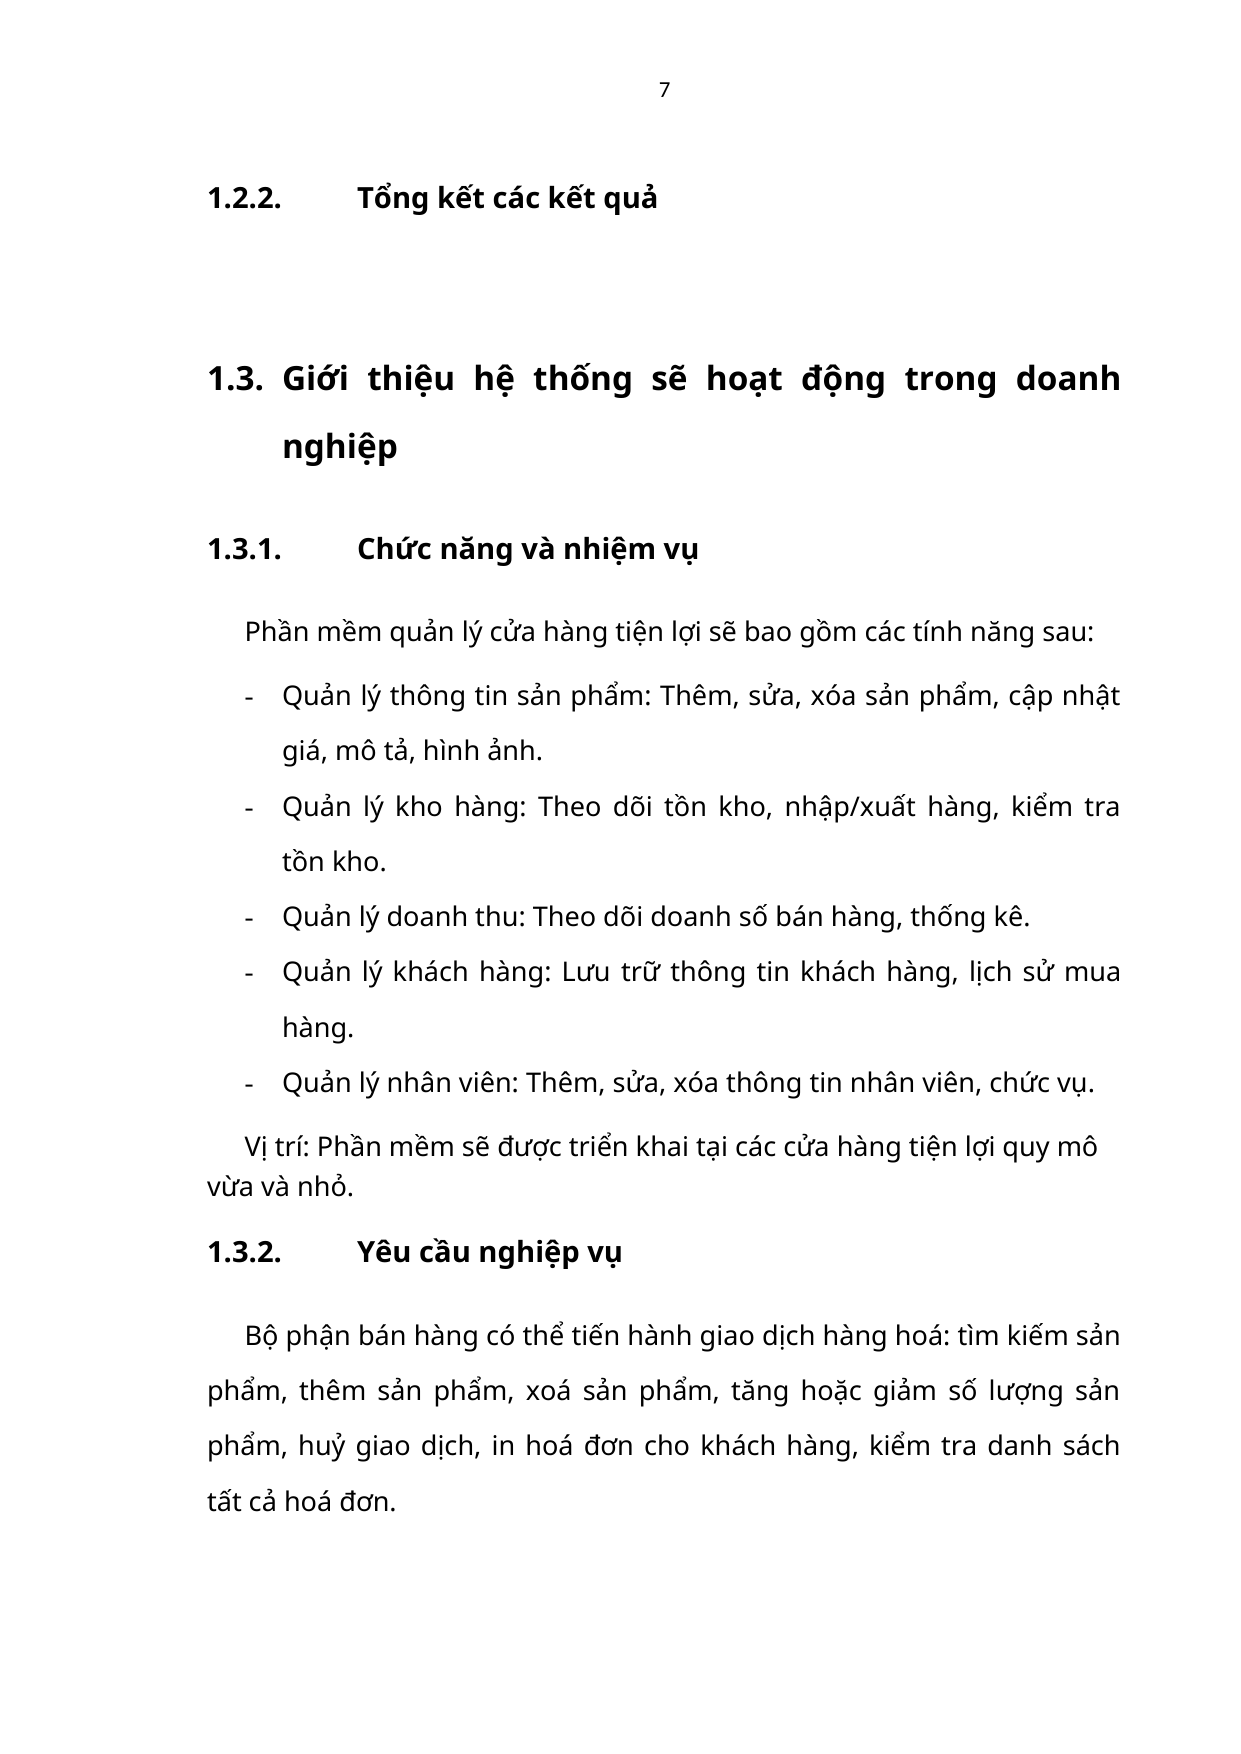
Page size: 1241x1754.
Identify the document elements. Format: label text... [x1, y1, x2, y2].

list Quản lý nhân viên: Thêm, sửa, xóa thông tin nhân viên, chức vụ. [244, 1063, 1122, 1100]
list Quản lý khách hàng: Lưu trữ thông tin khách hàng, lịch sử mua hàng. [244, 953, 1122, 1045]
text Bộ phận bán hàng có thể tiến hành giao dịch hàng hoá: tìm kiếm sản phẩm, thêm sản phẩm, xoá sản phẩm, tăng hoặc giảm số lượng sản phẩm, huỷ giao dịch, in hoá đơn cho khách hàng, kiểm tra danh sách tất cả hoá đơn. [207, 1316, 1122, 1519]
list Quản lý kho hàng: Theo dõi tồn kho, nhập/xuất hàng, kiểm tra tồn kho. [244, 787, 1122, 879]
list Quản lý thông tin sản phẩm: Thêm, sửa, xóa sản phẩm, cập nhật giá, mô tả, hình ảnh. [244, 676, 1122, 768]
text Phần mềm quản lý cửa hàng tiện lợi sẽ bao gồm các tính năng sau: [207, 613, 1122, 649]
subtitle Giới thiệu hệ thống sẽ hoạt động trong doanh nghiệp [207, 354, 1122, 468]
subtitle Chức năng và nhiệm vụ [207, 528, 1122, 568]
subtitle Yêu cầu nghiệp vụ [207, 1232, 1122, 1271]
text Vị trí: Phần mềm sẽ được triển khai tại các cửa hàng tiện lợi quy mô vừa và nhỏ. [207, 1127, 1122, 1204]
list Quản lý doanh thu: Theo dõi doanh số bán hàng, thống kê. [244, 898, 1122, 934]
subtitle Tổng kết các kết quả [207, 177, 1122, 217]
